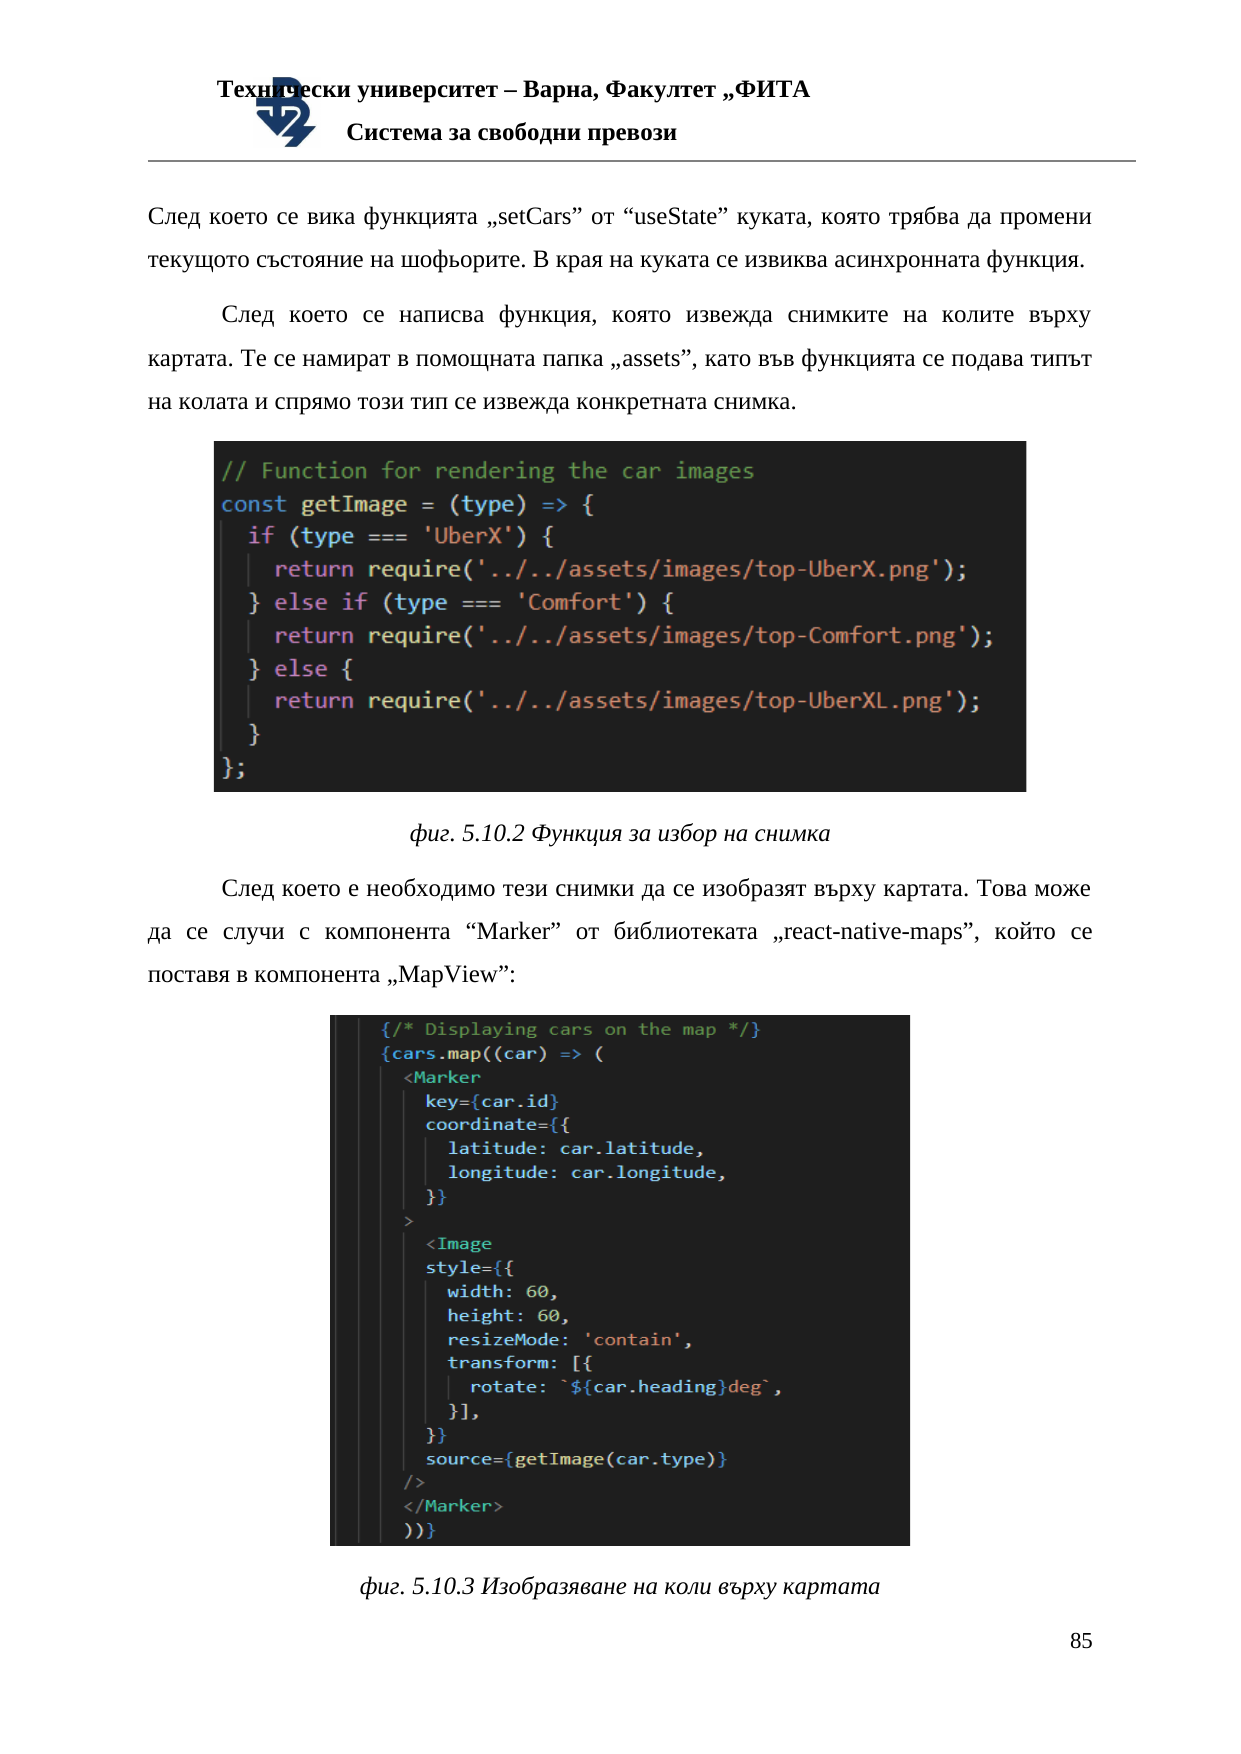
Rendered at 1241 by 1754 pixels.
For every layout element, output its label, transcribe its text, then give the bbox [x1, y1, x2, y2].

picture [315, 87, 321, 96]
text След което е необходимо тези снимки да се изобразят върху картата. Това може да се случи с компонента “Marker” от библиотеката „react-native-maps”, който се поставя в компонента „MapView”: [148, 873, 1093, 988]
picture [213, 441, 1027, 792]
text След което се написва функция, която извежда снимките на колите върху картата. Те се намират в помощната папка „assets”, като във функцията се подава типът на колата и спрямо този тип се извежда конкретната снимка. [148, 299, 1093, 414]
picture [330, 1015, 911, 1546]
text фиг. 5.10.2 Функция за избор на снимка [148, 818, 1093, 846]
text фиг. 5.10.3 Изобразяване на коли върху картата [148, 1571, 1093, 1599]
picture [253, 77, 321, 148]
